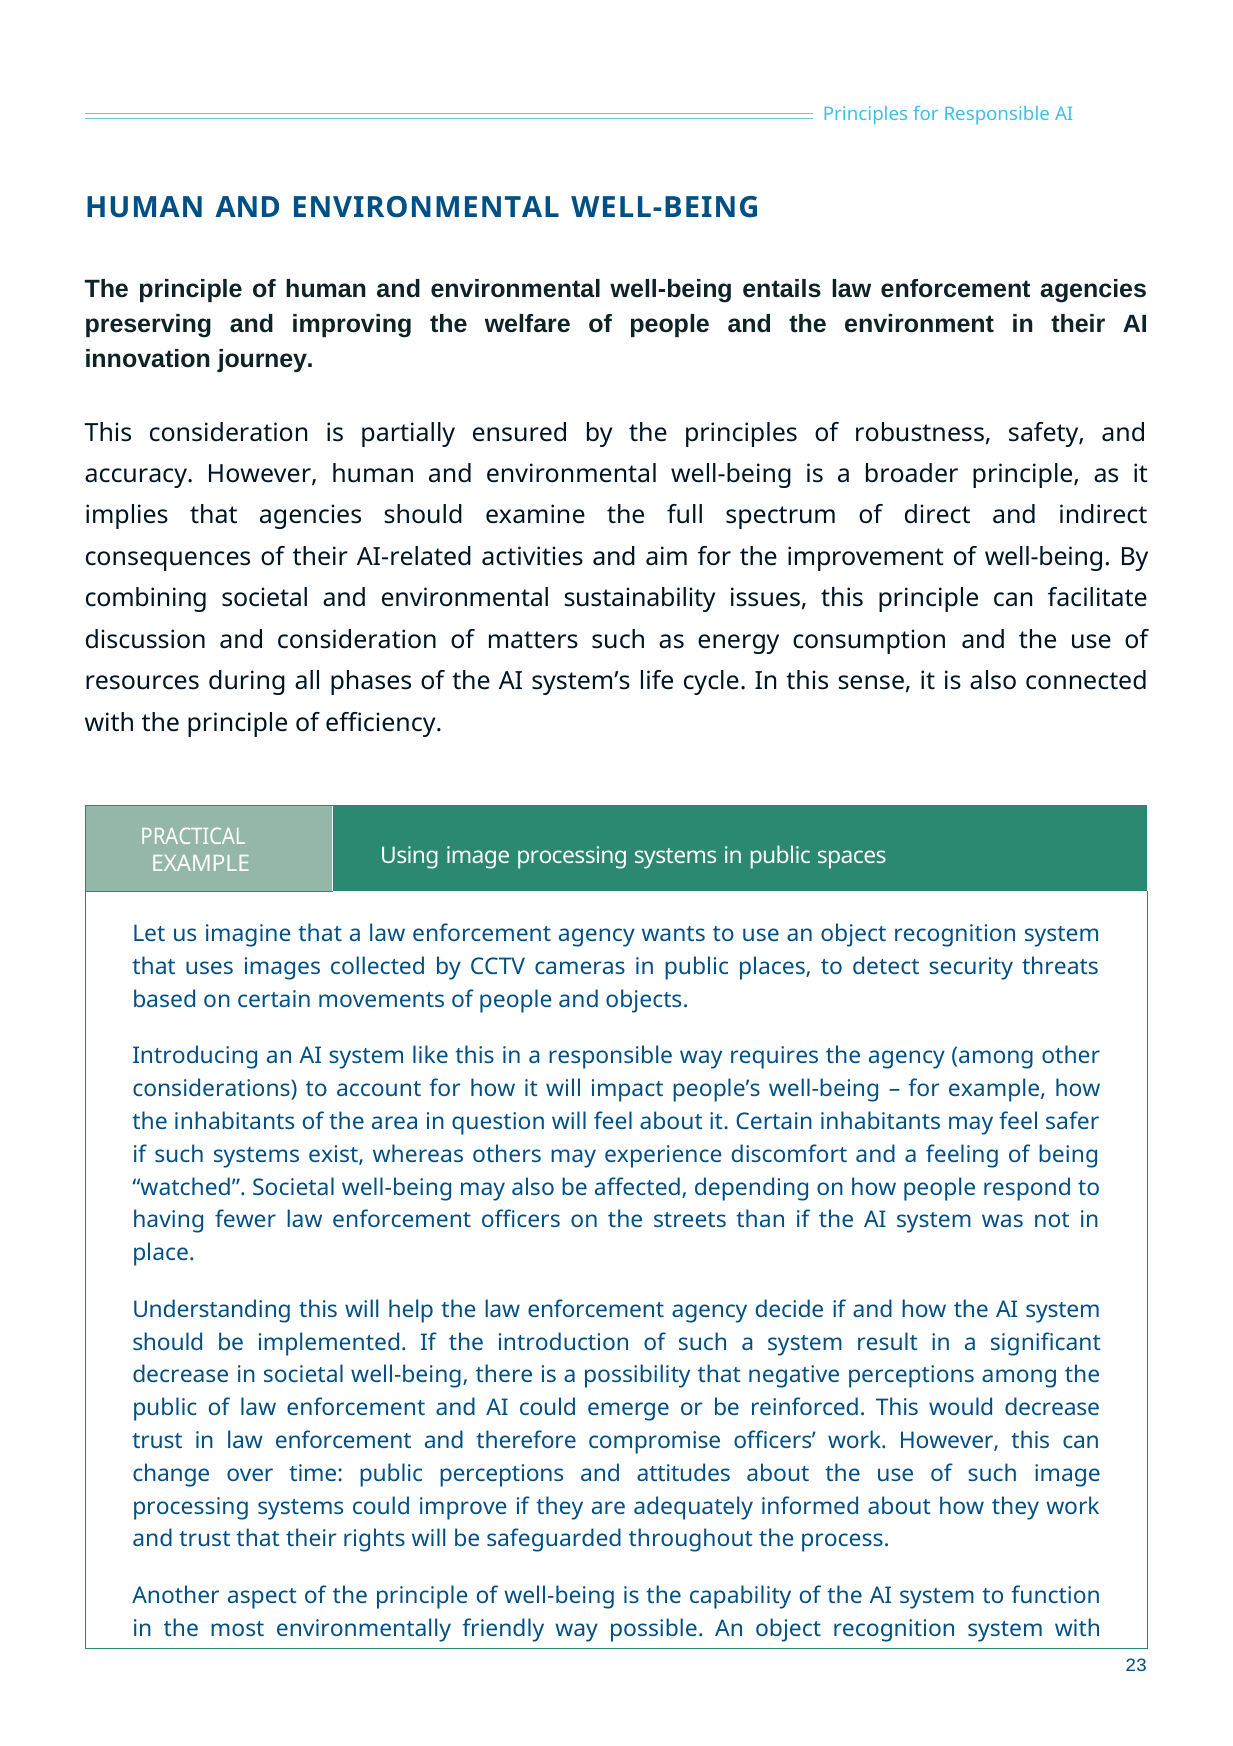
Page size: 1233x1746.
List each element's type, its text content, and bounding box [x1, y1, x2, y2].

table_header PRACTICAL EXAMPLE [86, 806, 332, 891]
text This consideration is partially ensured by the principles of robustness, safety, and accuracy. However, human and environmental well-being is a broader principle, as it implies that agencies should examine the full spectrum of direct and indirect consequences of their AI-related activities and aim for the improvement of well-being. By combining societal and environmental sustainability issues, this principle can facilitate discussion and consideration of matters such as energy consumption and the use of resources during all phases of the AI system’s life cycle. In this sense, it is also connected with the principle of efficiency. [84, 414, 1148, 738]
subtitle The principle of human and environmental well-being entails law enforcement agencies preserving and improving the welfare of people and the environment in their AI innovation journey. [84, 274, 1148, 372]
subtitle HUMAN AND ENVIRONMENTAL WELL-BEING [85, 186, 1158, 226]
table_header Using image processing systems in public spaces [333, 806, 1147, 891]
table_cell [86, 891, 1147, 1647]
